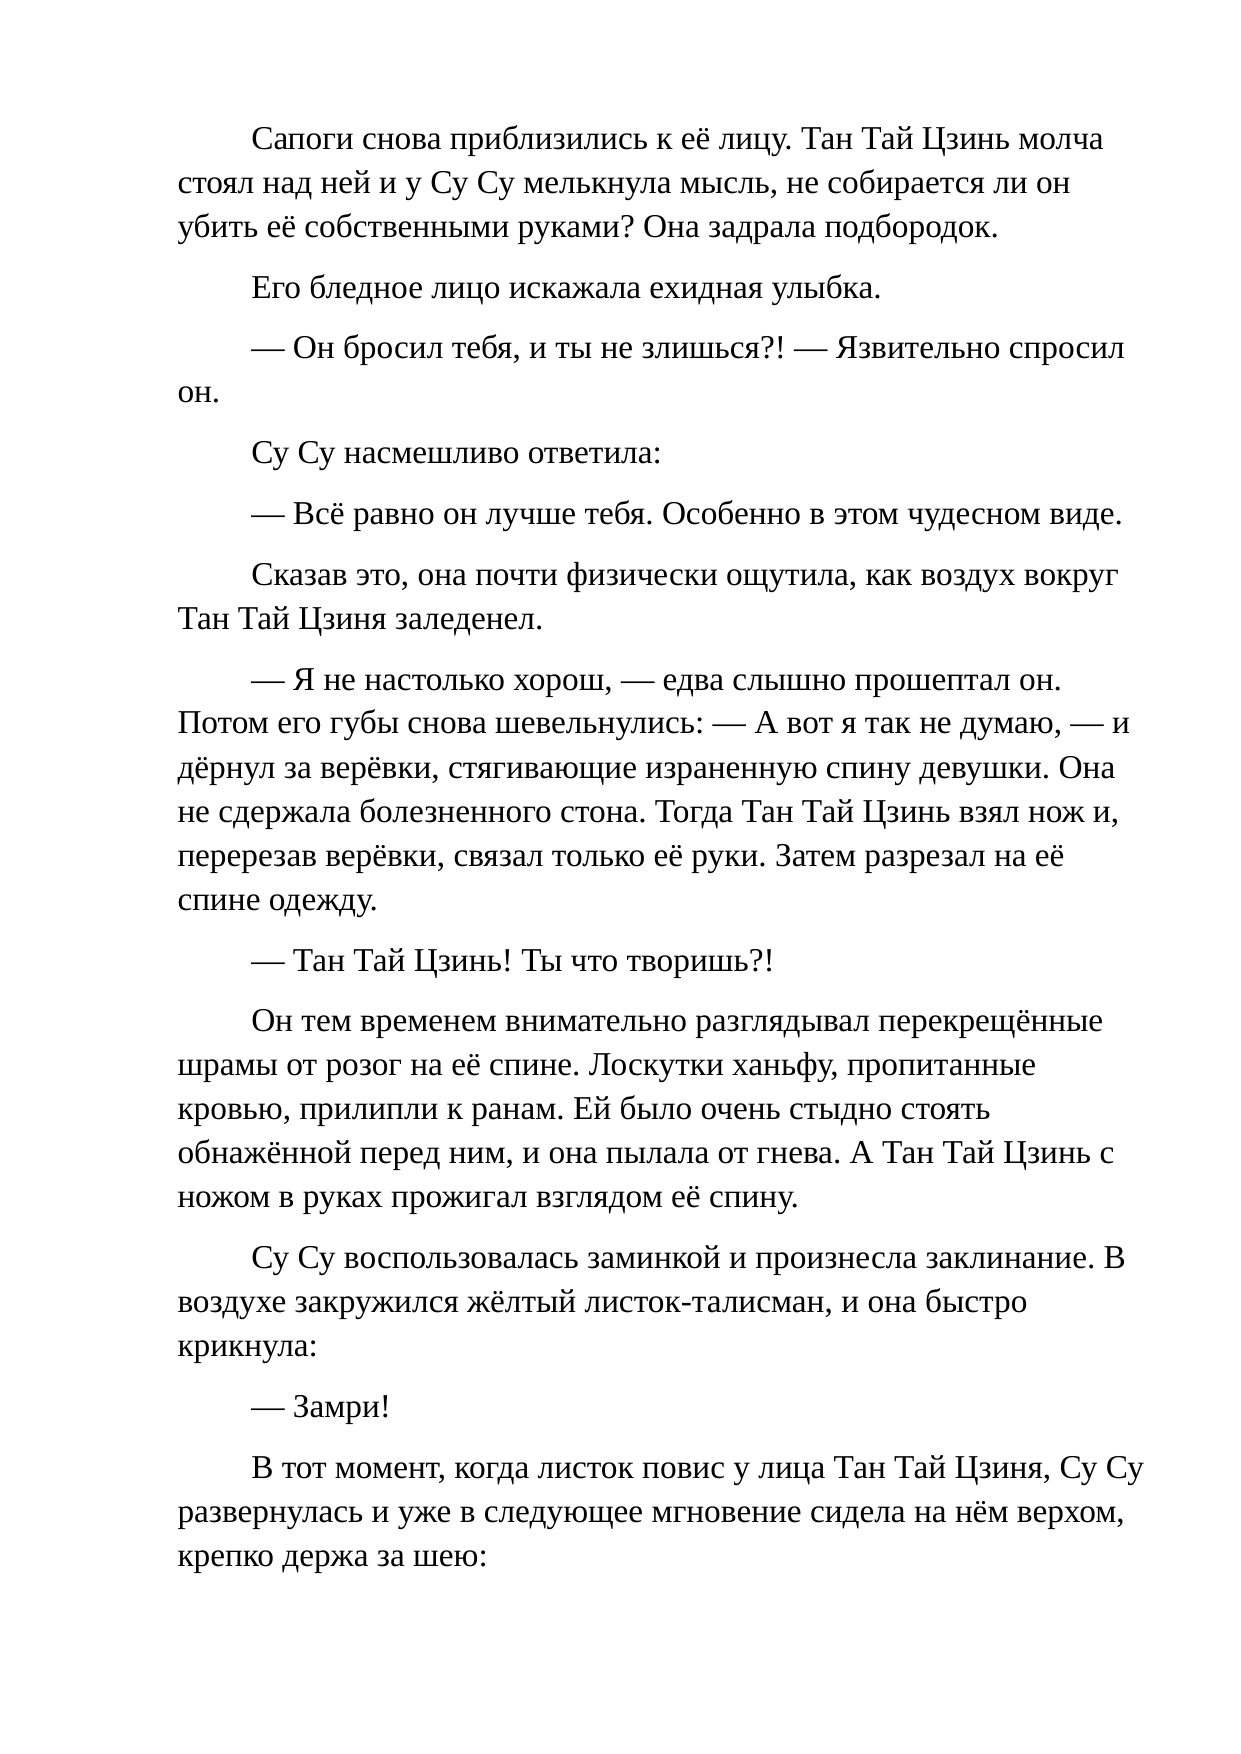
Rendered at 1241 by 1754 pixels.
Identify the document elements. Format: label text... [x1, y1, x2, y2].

text Су Су насмешливо ответила: [177, 432, 1152, 471]
text Его бледное лицо искажала ехидная улыбка. [177, 267, 1152, 305]
text Сапоги снова приблизились к её лицу. Тан Тай Цзинь молча стоял над ней и у Су Су мелькнула мысль, не собирается ли он убить её собственными руками? Она задрала подбородок. [177, 118, 1152, 244]
text Он тем временем внимательно разглядывал перекрещённые шрамы от розог на её спине. Лоскутки ханьфу, пропитанные кровью, прилипли к ранам. Ей было очень стыдно стоять обнажённой перед ним, и она пылала от гнева. А Тан Тай Цзинь с ножом в руках прожигал взглядом её спину. [177, 1001, 1152, 1215]
text — Замри! [177, 1386, 1152, 1425]
text — Я не настолько хорош, — едва слышно прошептал он. Потом его губы снова шевельнулись: — А вот я так не думаю, — и дёрнул за верёвки, стягивающие израненную спину девушки. Она не сдержала болезненного стона. Тогда Тан Тай Цзинь взял нож и, перерезав верёвки, связал только её руки. Затем разрезал на её спине одежду. [177, 659, 1152, 917]
text — Он бросил тебя, и ты не злишься?! — Язвительно спросил он. [177, 328, 1152, 410]
text — Всё равно он лучше тебя. Особенно в этом чудесном виде. [177, 493, 1152, 532]
text В тот момент, когда листок повис у лица Тан Тай Цзиня, Су Су развернулась и уже в следующее мгновение сидела на нём верхом, крепко держа за шею: [177, 1447, 1152, 1573]
text Сказав это, она почти физически ощутила, как воздух вокруг Тан Тай Цзиня заледенел. [177, 554, 1152, 636]
text — Тан Тай Цзинь! Ты что творишь?! [177, 940, 1152, 978]
text Су Су воспользовалась заминкой и произнесла заклинание. В воздухе закружился жёлтый листок-талисман, и она быстро крикнула: [177, 1237, 1152, 1364]
